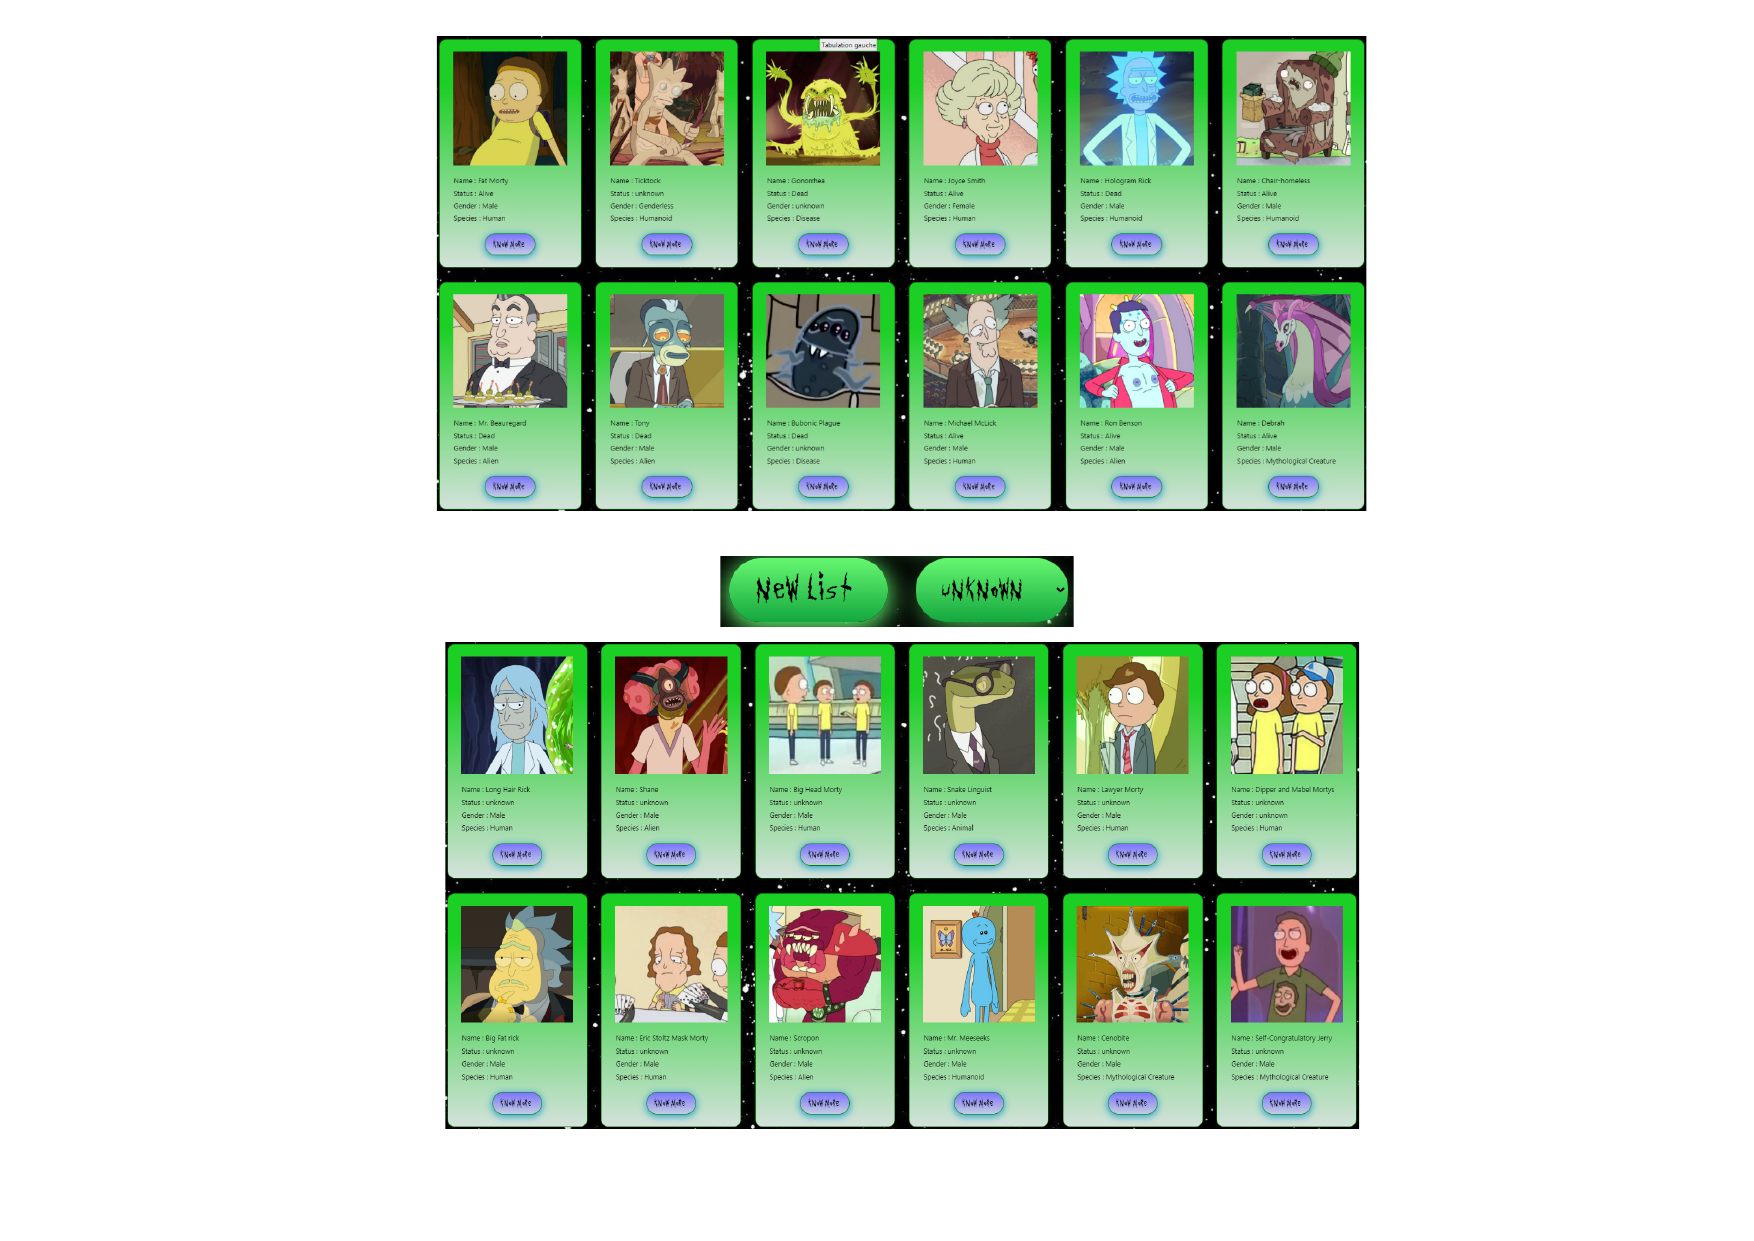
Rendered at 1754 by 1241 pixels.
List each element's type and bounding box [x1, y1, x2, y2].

picture [445, 642, 1360, 1129]
picture [436, 36, 1367, 511]
picture [720, 556, 1074, 627]
